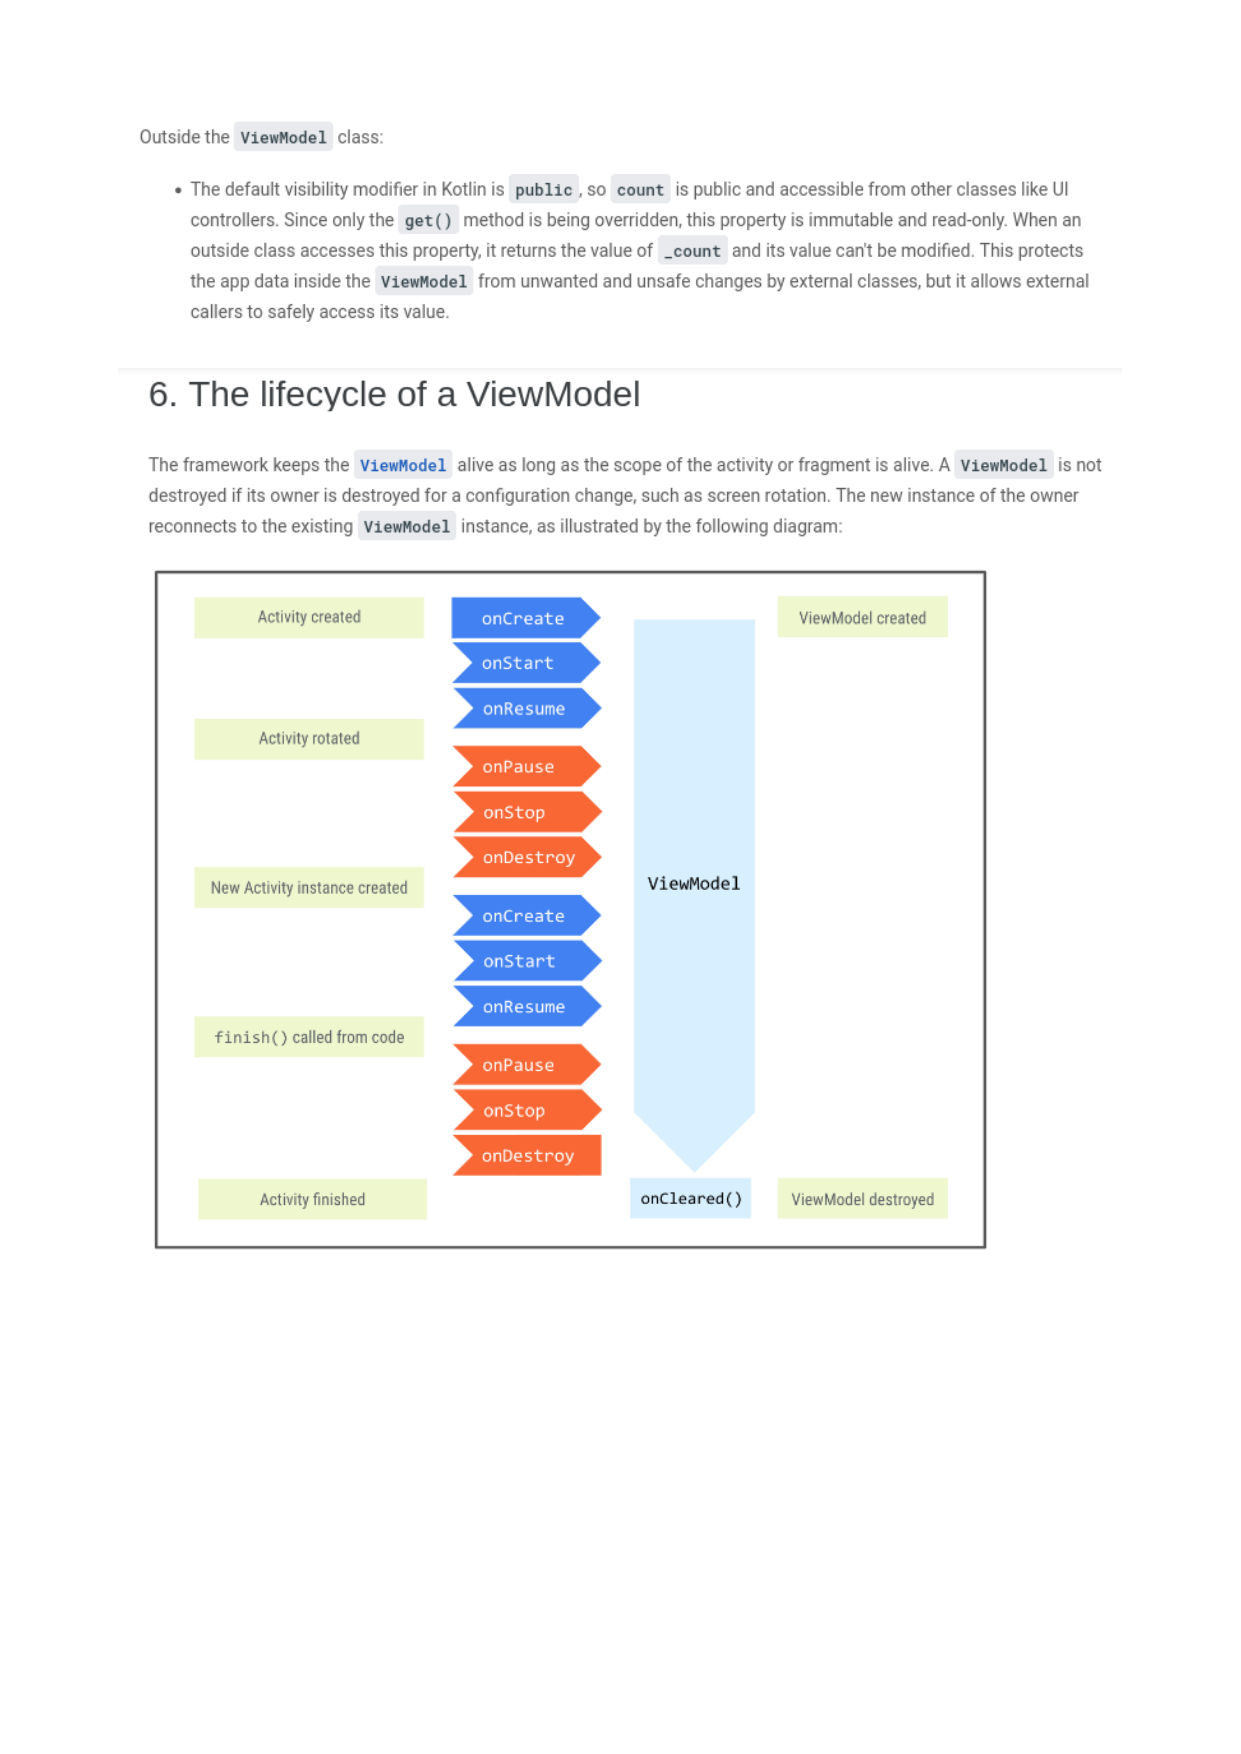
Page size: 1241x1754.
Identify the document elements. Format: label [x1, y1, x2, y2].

picture [118, 118, 1123, 345]
picture [118, 368, 1123, 1255]
